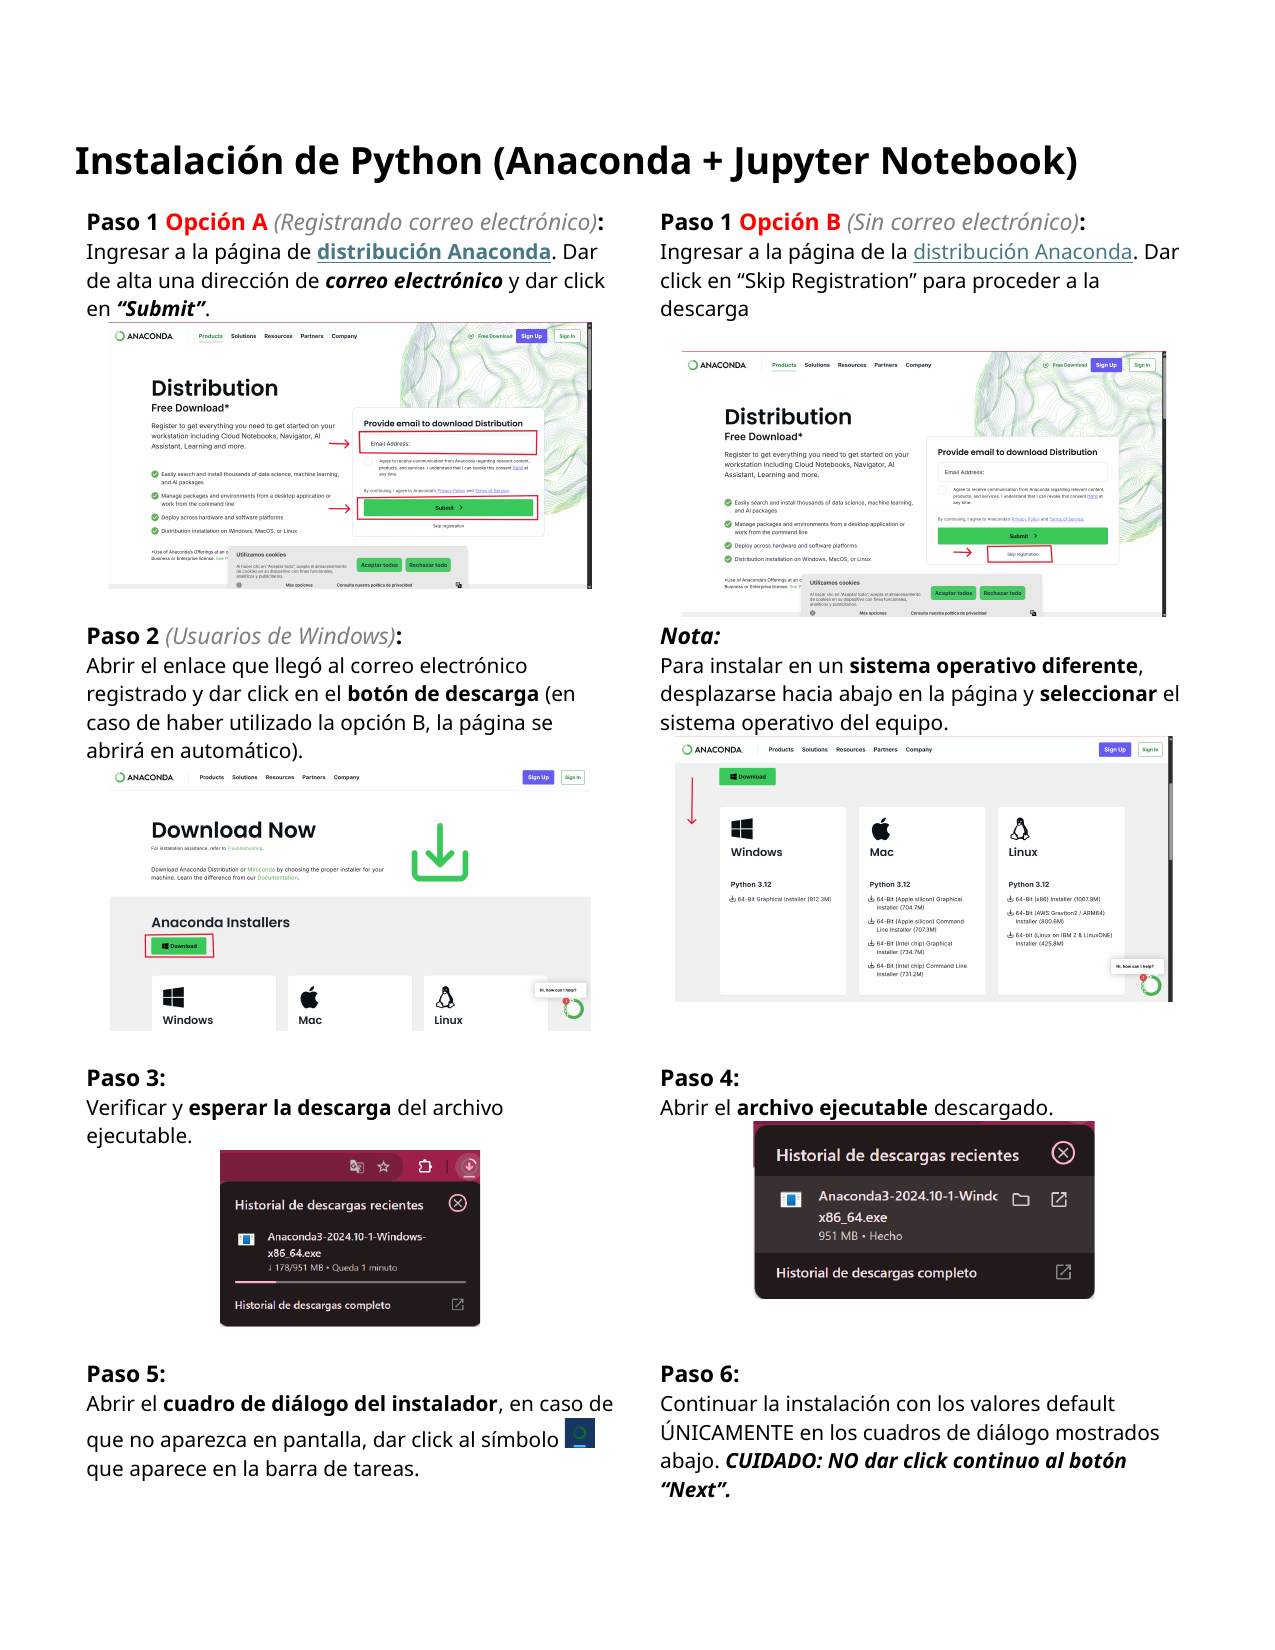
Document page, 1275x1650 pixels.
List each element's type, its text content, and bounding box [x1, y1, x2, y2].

picture [220, 1150, 481, 1327]
picture [108, 322, 592, 589]
table_cell Paso 5: Abrir el cuadro de diálogo del instalador, en caso de que no aparezca en pantalla, dar click al símbolo que aparece en la barra de tareas. [75, 1358, 637, 1503]
picture [564, 1418, 595, 1448]
table_cell Nota: Para instalar en un sistema operativo diferente, desplazarse hacia abajo en la página y seleccionar el sistema operativo del equipo. [637, 620, 1199, 1062]
picture [681, 351, 1167, 617]
table_cell Paso 4: Abrir el archivo ejecutable descargado. [637, 1062, 1199, 1358]
table_header Paso 1 Opción B (Sin correo electrónico): Ingresar a la página de la distribución Anaconda. Dar click en “Skip Registration” para proceder a la descarga [637, 206, 1199, 620]
picture [675, 736, 1173, 1002]
picture [753, 1121, 1095, 1299]
picture [109, 764, 591, 1031]
table_cell Paso 2 (Usuarios de Windows): Abrir el enlace que llegó al correo electrónico registrado y dar click en el botón de descarga (en caso de haber utilizado la opción B, la página se abrirá en automático). [75, 620, 637, 1062]
table_cell Paso 3: Verificar y esperar la descarga del archivo ejecutable. [75, 1062, 637, 1358]
text Instalación de Python (Anaconda + Jupyter Notebook) [75, 134, 1200, 186]
table_header Paso 1 Opción A (Registrando correo electrónico): Ingresar a la página de distribución Anaconda. Dar de alta una dirección de correo electrónico y dar click en “Submit”. [75, 206, 637, 620]
